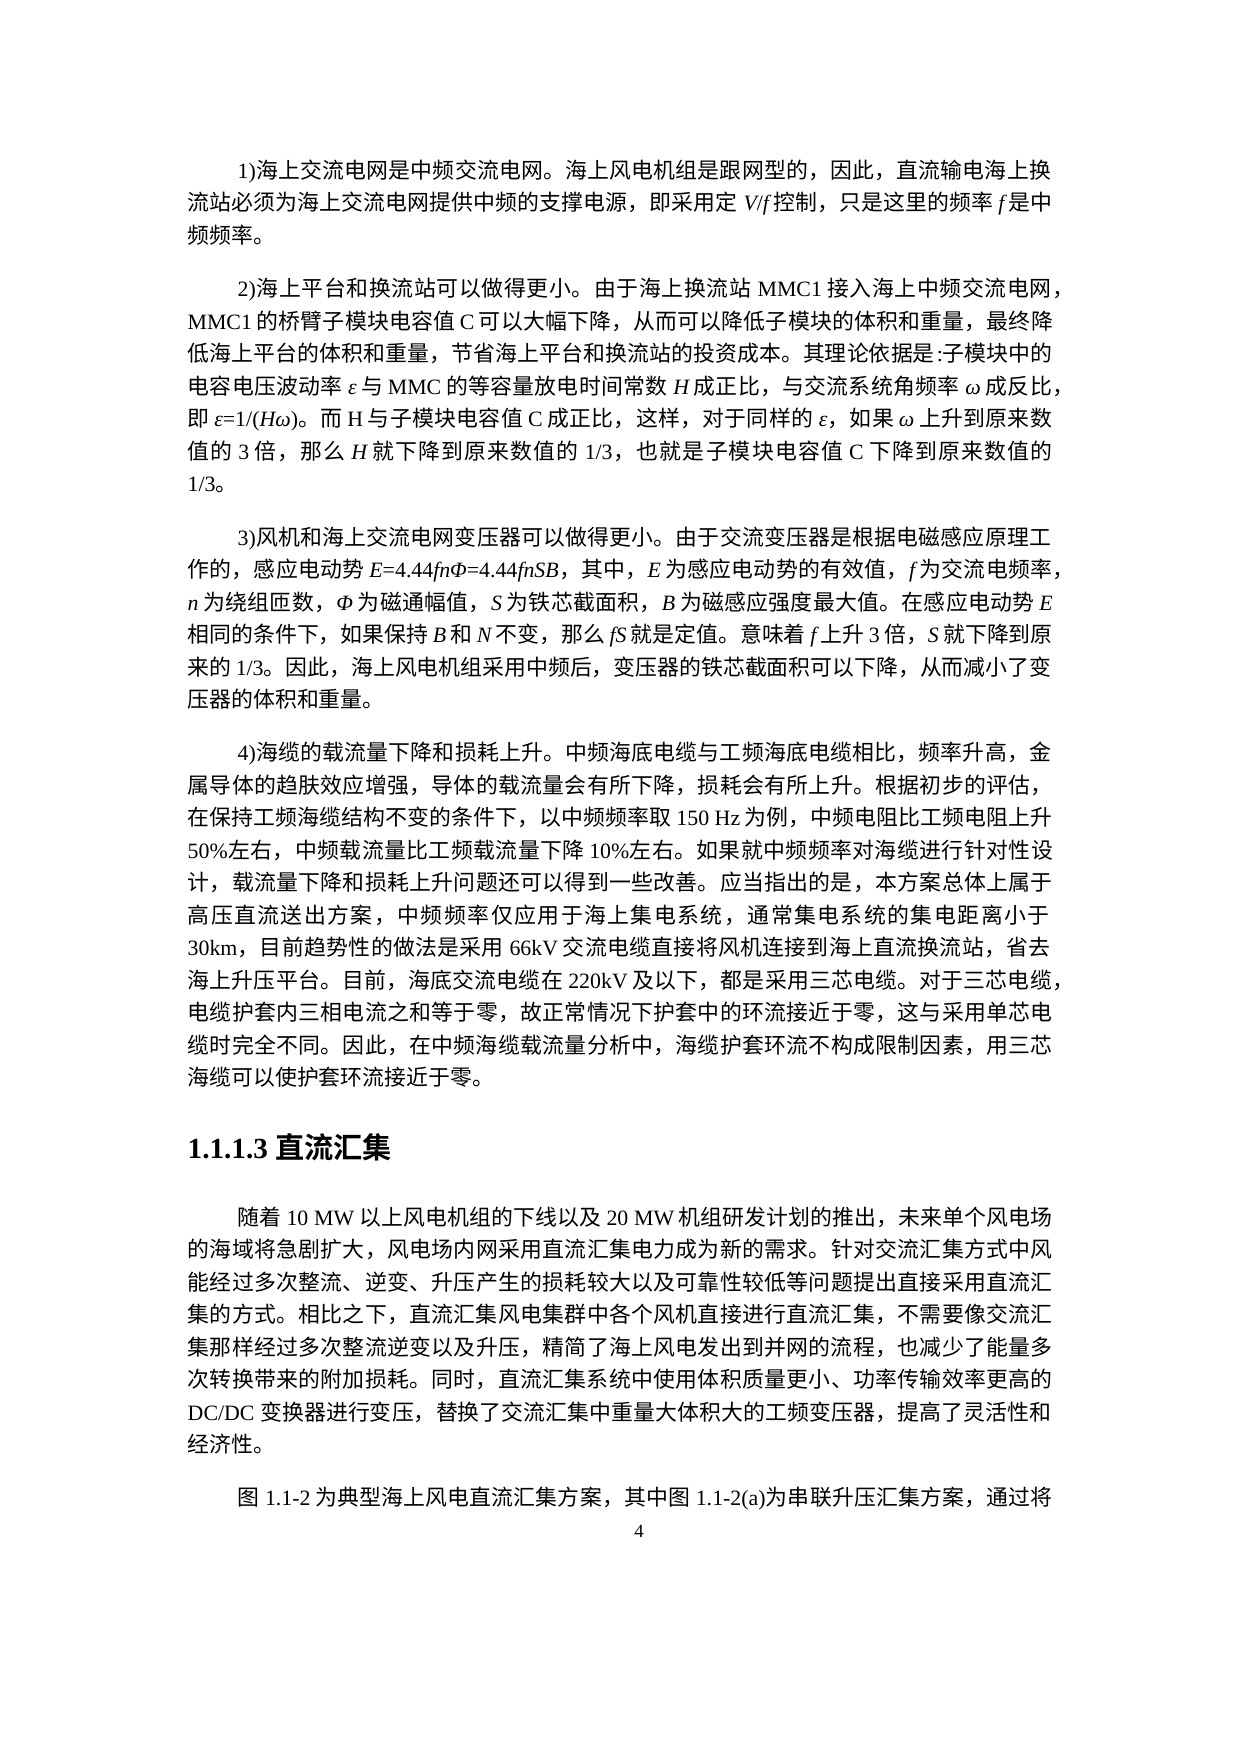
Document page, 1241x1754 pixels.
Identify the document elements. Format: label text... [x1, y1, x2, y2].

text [187, 1480, 1053, 1512]
text 1)海上交流电网是中频交流电网。海上风电机组是跟网型的，因此，直流输电海上换流站必须为海上交流电网提供中频的支撑电源，即采用定V/f控制，只是这里的频率f是中频频率。 [187, 152, 1053, 250]
text 3)风机和海上交流电网变压器可以做得更小。由于交流变压器是根据电磁感应原理工作的，感应电动势E=4.44fnΦ=4.44fnSB，其中，E为感应电动势的有效值，f为交流电频率，n为绕组匝数，Φ为磁通幅值，S为铁芯截面积，B为磁感应强度最大值。在感应电动势E相同的条件下，如果保持B和N不变，那么fS就是定值。意味着f上升3倍，S就下降到原来的1/3。因此，海上风电机组采用中频后，变压器的铁芯截面积可以下降，从而减小了变压器的体积和重量。 [187, 519, 1053, 714]
text 随着 10 MW 以上风电机组的下线以及 20 MW机组研发计划的推出，未来单个风电场的海域将急剧扩大，风电场内网采用直流汇集电力成为新的需求。针对交流汇集方式中风能经过多次整流、逆变、升压产生的损耗较大以及可靠性较低等问题提出直接采用直流汇集的方式。相比之下，直流汇集风电集群中各个风机直接进行直流汇集，不需要像交流汇集那样经过多次整流逆变以及升压，精简了海上风电发出到并网的流程，也减少了能量多次转换带来的附加损耗。同时，直流汇集系统中使用体积质量更小、功率传输效率更高的 DC/DC 变换器进行变压，替换了交流汇集中重量大体积大的工频变压器，提高了灵活性和经济性。 [187, 1199, 1053, 1459]
text 4)海缆的载流量下降和损耗上升。中频海底电缆与工频海底电缆相比，频率升高，金属导体的趋肤效应增强，导体的载流量会有所下降，损耗会有所上升。根据初步的评估，在保持工频海缆结构不变的条件下，以中频频率取150 Hz为例，中频电阻比工频电阻上升50%左右，中频载流量比工频载流量下降10%左右。如果就中频频率对海缆进行针对性设计，载流量下降和损耗上升问题还可以得到一些改善。应当指出的是，本方案总体上属于高压直流送出方案，中频频率仅应用于海上集电系统，通常集电系统的集电距离小于30km，目前趋势性的做法是采用66kV交流电缆直接将风机连接到海上直流换流站，省去海上升压平台。目前，海底交流电缆在220kV及以下，都是采用三芯电缆。对于三芯电缆，电缆护套内三相电流之和等于零，故正常情况下护套中的环流接近于零，这与采用单芯电缆时完全不同。因此，在中频海缆载流量分析中，海缆护套环流不构成限制因素，用三芯海缆可以使护套环流接近于零。 [187, 735, 1053, 1092]
text 2)海上平台和换流站可以做得更小。由于海上换流站MMC1接入海上中频交流电网，MMC1的桥臂子模块电容值C可以大幅下降，从而可以降低子模块的体积和重量，最终降低海上平台的体积和重量，节省海上平台和换流站的投资成本。其理论依据是:子模块中的电容电压波动率ε与MMC的等容量放电时间常数H成正比，与交流系统角频率ω成反比，即ε=1/(Hω)。而H与子模块电容值C成正比，这样，对于同样的ε，如果ω上升到原来数值的3倍，那么H就下降到原来数值的1/3，也就是子模块电容值C下降到原来数值的1/3。 [187, 271, 1053, 498]
subtitle 直流汇集 [187, 1113, 1053, 1178]
